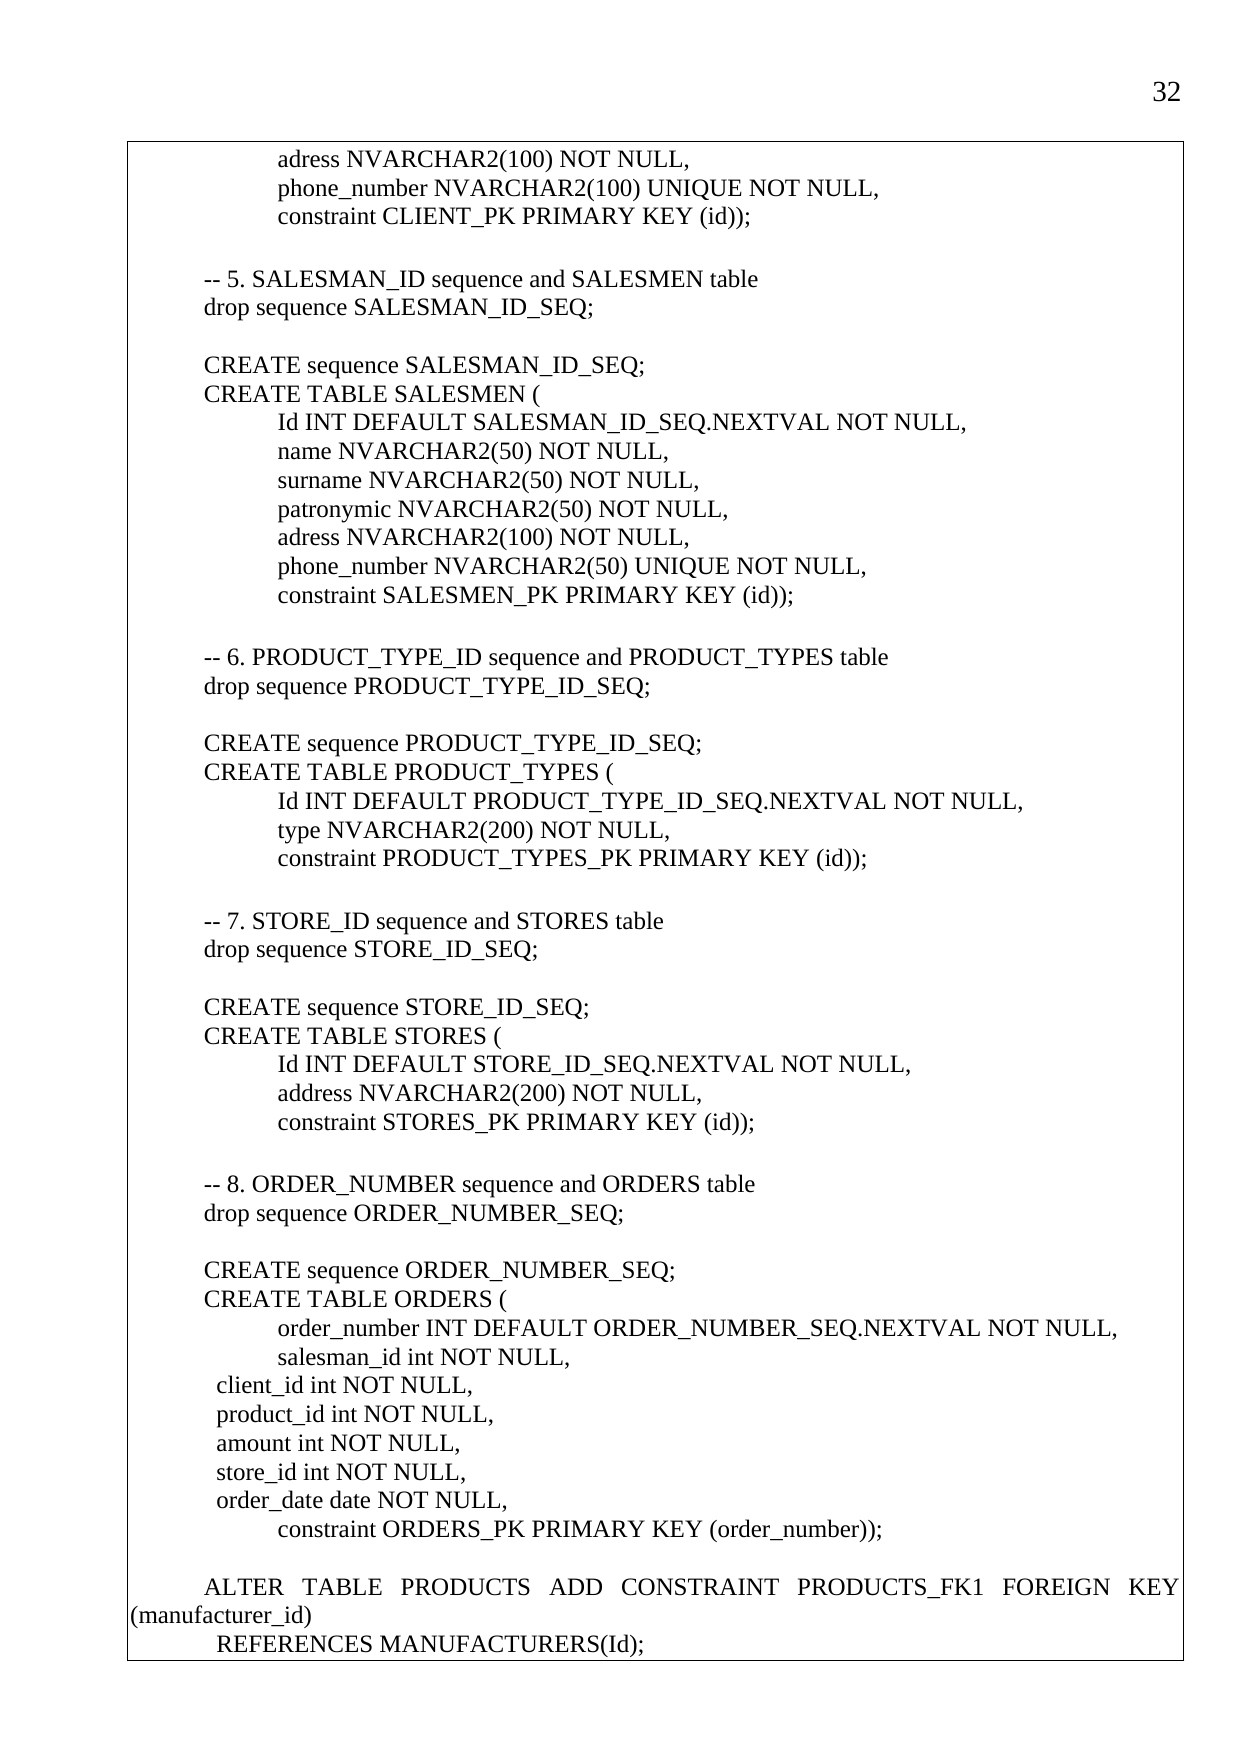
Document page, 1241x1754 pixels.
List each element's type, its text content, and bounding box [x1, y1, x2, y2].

text Id INT DEFAULT PRODUCT_TYPE_ID_SEQ.NEXTVAL NOT NULL, [130, 786, 1181, 815]
text adress NVARCHAR2(100) NOT NULL, [128, 142, 1183, 173]
text CREATE TABLE PRODUCT_TYPES ( [130, 757, 1181, 786]
text constraint CLIENT_PK PRIMARY KEY (id)); [130, 201, 1181, 230]
text client_id int NOT NULL, [130, 1371, 1181, 1399]
text patronymic NVARCHAR2(50) NOT NULL, [130, 494, 1181, 522]
text store_id int NOT NULL, [130, 1457, 1181, 1486]
text constraint SALESMEN_PK PRIMARY KEY (id)); [130, 580, 1181, 609]
text name NVARCHAR2(50) NOT NULL, [130, 436, 1181, 465]
text adress NVARCHAR2(100) NOT NULL, [130, 522, 1181, 551]
text type NVARCHAR2(200) NOT NULL, [130, 815, 1181, 843]
text CREATE TABLE SALESMEN ( [130, 379, 1181, 407]
text REFERENCES MANUFACTURERS(Id); [128, 1626, 1183, 1660]
text -- 6. PRODUCT_TYPE_ID sequence and PRODUCT_TYPES table [130, 642, 1181, 671]
text -- 5. SALESMAN_ID sequence and SALESMEN table [130, 264, 1181, 292]
text drop sequence STORE_ID_SEQ; [130, 934, 1181, 963]
text phone_number NVARCHAR2(100) UNIQUE NOT NULL, [130, 173, 1181, 201]
text drop sequence ORDER_NUMBER_SEQ; [130, 1198, 1181, 1227]
text constraint ORDERS_PK PRIMARY KEY (order_number)); [130, 1514, 1181, 1543]
text Id INT DEFAULT STORE_ID_SEQ.NEXTVAL NOT NULL, [130, 1049, 1181, 1078]
text product_id int NOT NULL, [130, 1399, 1181, 1428]
text order_number INT DEFAULT ORDER_NUMBER_SEQ.NEXTVAL NOT NULL, [130, 1313, 1181, 1342]
text drop sequence SALESMAN_ID_SEQ; [130, 292, 1181, 321]
text CREATE sequence ORDER_NUMBER_SEQ; [130, 1256, 1181, 1284]
text CREATE TABLE ORDERS ( [130, 1284, 1181, 1313]
text -- 8. ORDER_NUMBER sequence and ORDERS table [130, 1169, 1181, 1198]
text ALTER TABLE PRODUCTS ADD CONSTRAINT PRODUCTS_FK1 FOREIGN KEY (manufacturer_id) [130, 1572, 1181, 1626]
text CREATE TABLE STORES ( [130, 1021, 1181, 1049]
text order_date date NOT NULL, [130, 1486, 1181, 1514]
text address NVARCHAR2(200) NOT NULL, [130, 1078, 1181, 1107]
text amount int NOT NULL, [130, 1428, 1181, 1457]
text CREATE sequence STORE_ID_SEQ; [130, 992, 1181, 1021]
text surname NVARCHAR2(50) NOT NULL, [130, 465, 1181, 494]
text constraint PRODUCT_TYPES_PK PRIMARY KEY (id)); [130, 843, 1181, 872]
text CREATE sequence SALESMAN_ID_SEQ; [130, 350, 1181, 379]
text -- 7. STORE_ID sequence and STORES table [130, 906, 1181, 934]
text salesman_id int NOT NULL, [130, 1342, 1181, 1371]
text Id INT DEFAULT SALESMAN_ID_SEQ.NEXTVAL NOT NULL, [130, 407, 1181, 436]
text CREATE sequence PRODUCT_TYPE_ID_SEQ; [130, 728, 1181, 757]
text drop sequence PRODUCT_TYPE_ID_SEQ; [130, 671, 1181, 700]
text phone_number NVARCHAR2(50) UNIQUE NOT NULL, [130, 551, 1181, 580]
text constraint STORES_PK PRIMARY KEY (id)); [130, 1107, 1181, 1136]
